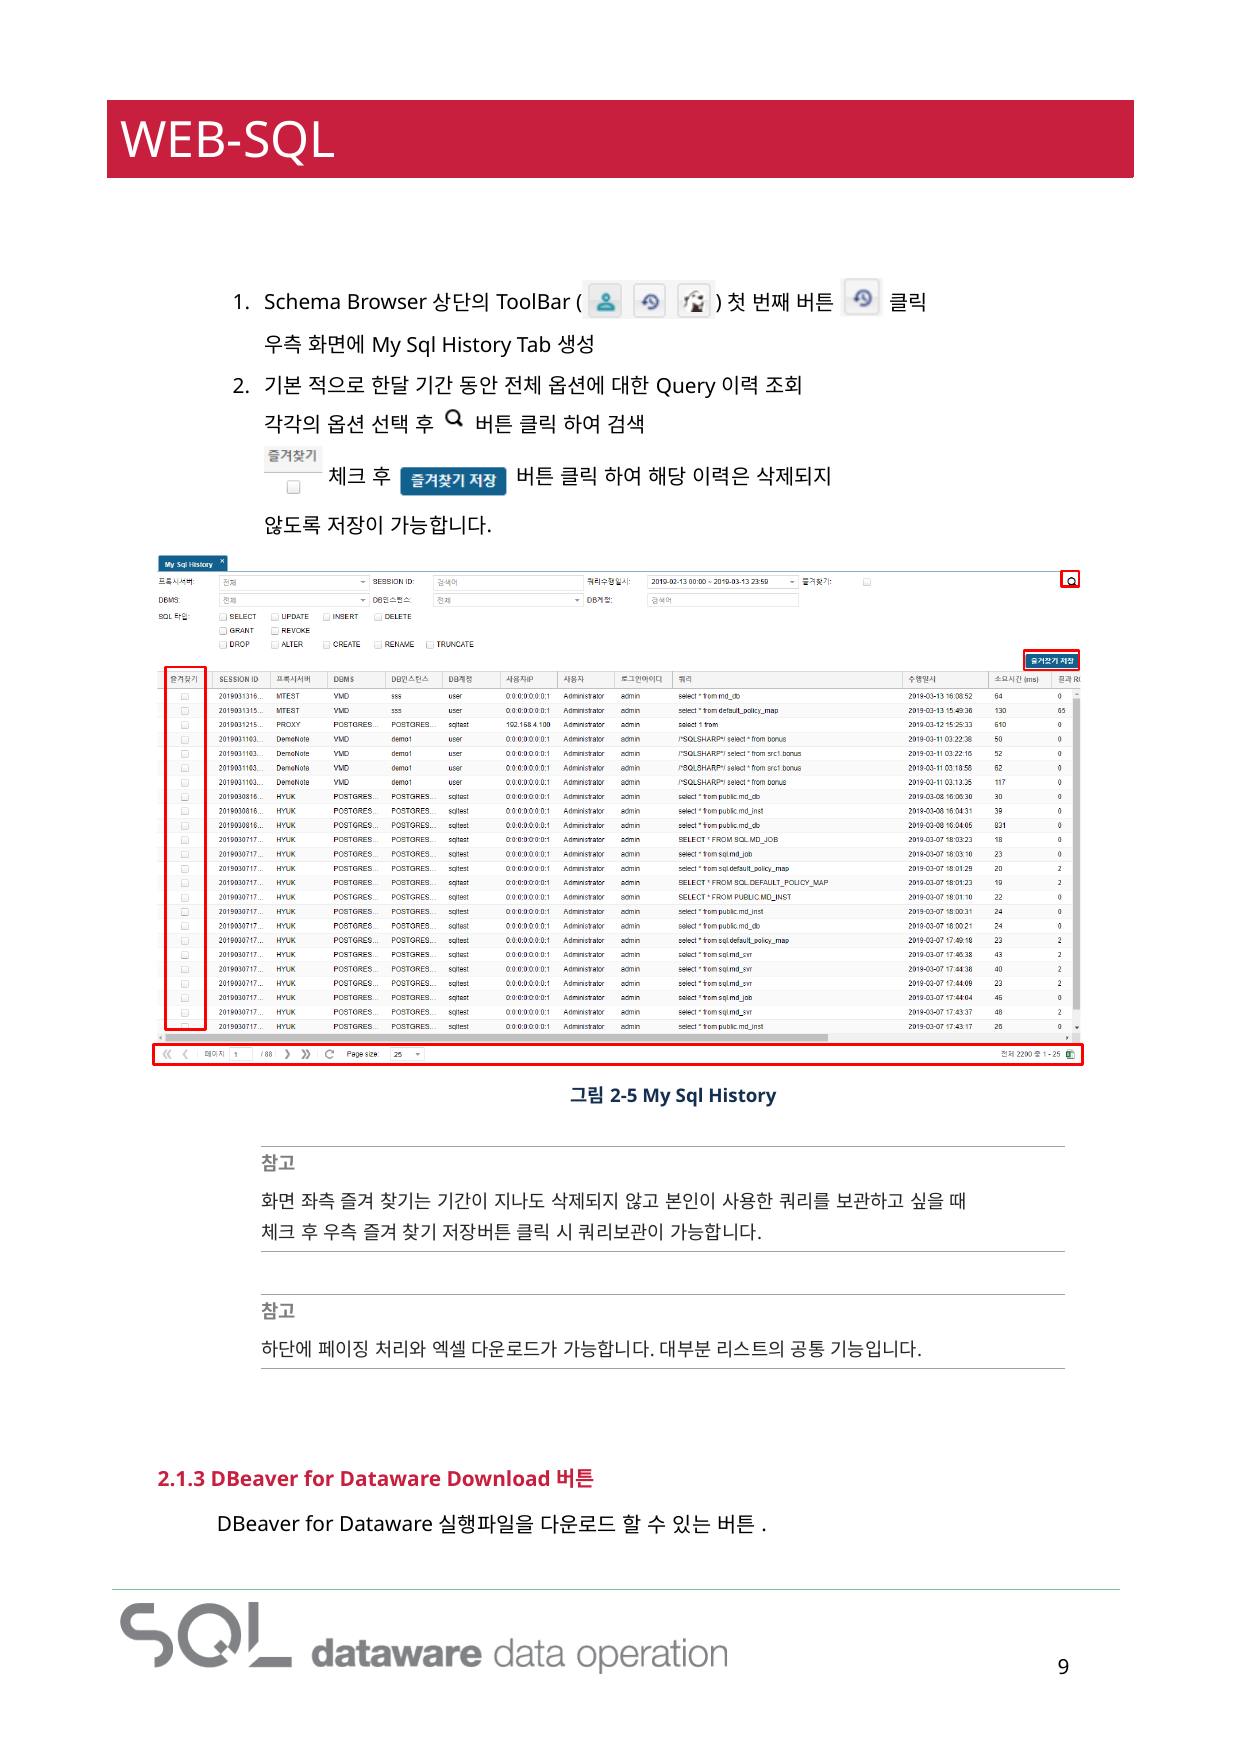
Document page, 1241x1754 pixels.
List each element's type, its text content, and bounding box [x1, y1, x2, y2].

picture [397, 465, 510, 499]
picture [263, 446, 323, 499]
picture [157, 1046, 1081, 1063]
subtitle 2.1.3 DBeaver for Dataware Download 버튼 [157, 1462, 1083, 1492]
text 하단에 페이징 처리와 엑셀 다운로드가 가능합니다. 대부분 리스트의 공통 기능입니다. [261, 1334, 1065, 1368]
text 화면 좌측 즐겨 찾기는 기간이 지나도 삭제되지 않고 본인이 사용한 쿼리를 보관하고 싶을 때 체크 후 우측 즐겨 찾기 저장버튼 클릭 시 쿼리보관이 가능합니다. [261, 1186, 1065, 1251]
text 그림 2-5 My Sql History [189, 1081, 1083, 1108]
picture [840, 278, 884, 319]
picture [157, 554, 1081, 1043]
title 참고 [261, 1295, 1065, 1324]
title 참고 [261, 1147, 1065, 1176]
list Schema Browser 상단의 ToolBar () 첫 번째 버튼 클릭 우측 화면에 My Sql History Tab 생성 [232, 279, 1083, 359]
text DBeaver for Dataware 실행파일을 다운로드 할 수 있는 버튼 . [217, 1508, 1083, 1539]
list 기본 적으로 한달 기간 동안 전체 옵션에 대한 Query 이력 조회 각각의 옵션 선택 후 버튼 클릭 하여 검색 체크 후 버튼 클릭 하여 해당 이력은 삭제되지 않도록 저장이 가능합니다. [232, 370, 1083, 539]
picture [582, 280, 716, 319]
picture [120, 1602, 728, 1674]
picture [440, 404, 469, 437]
